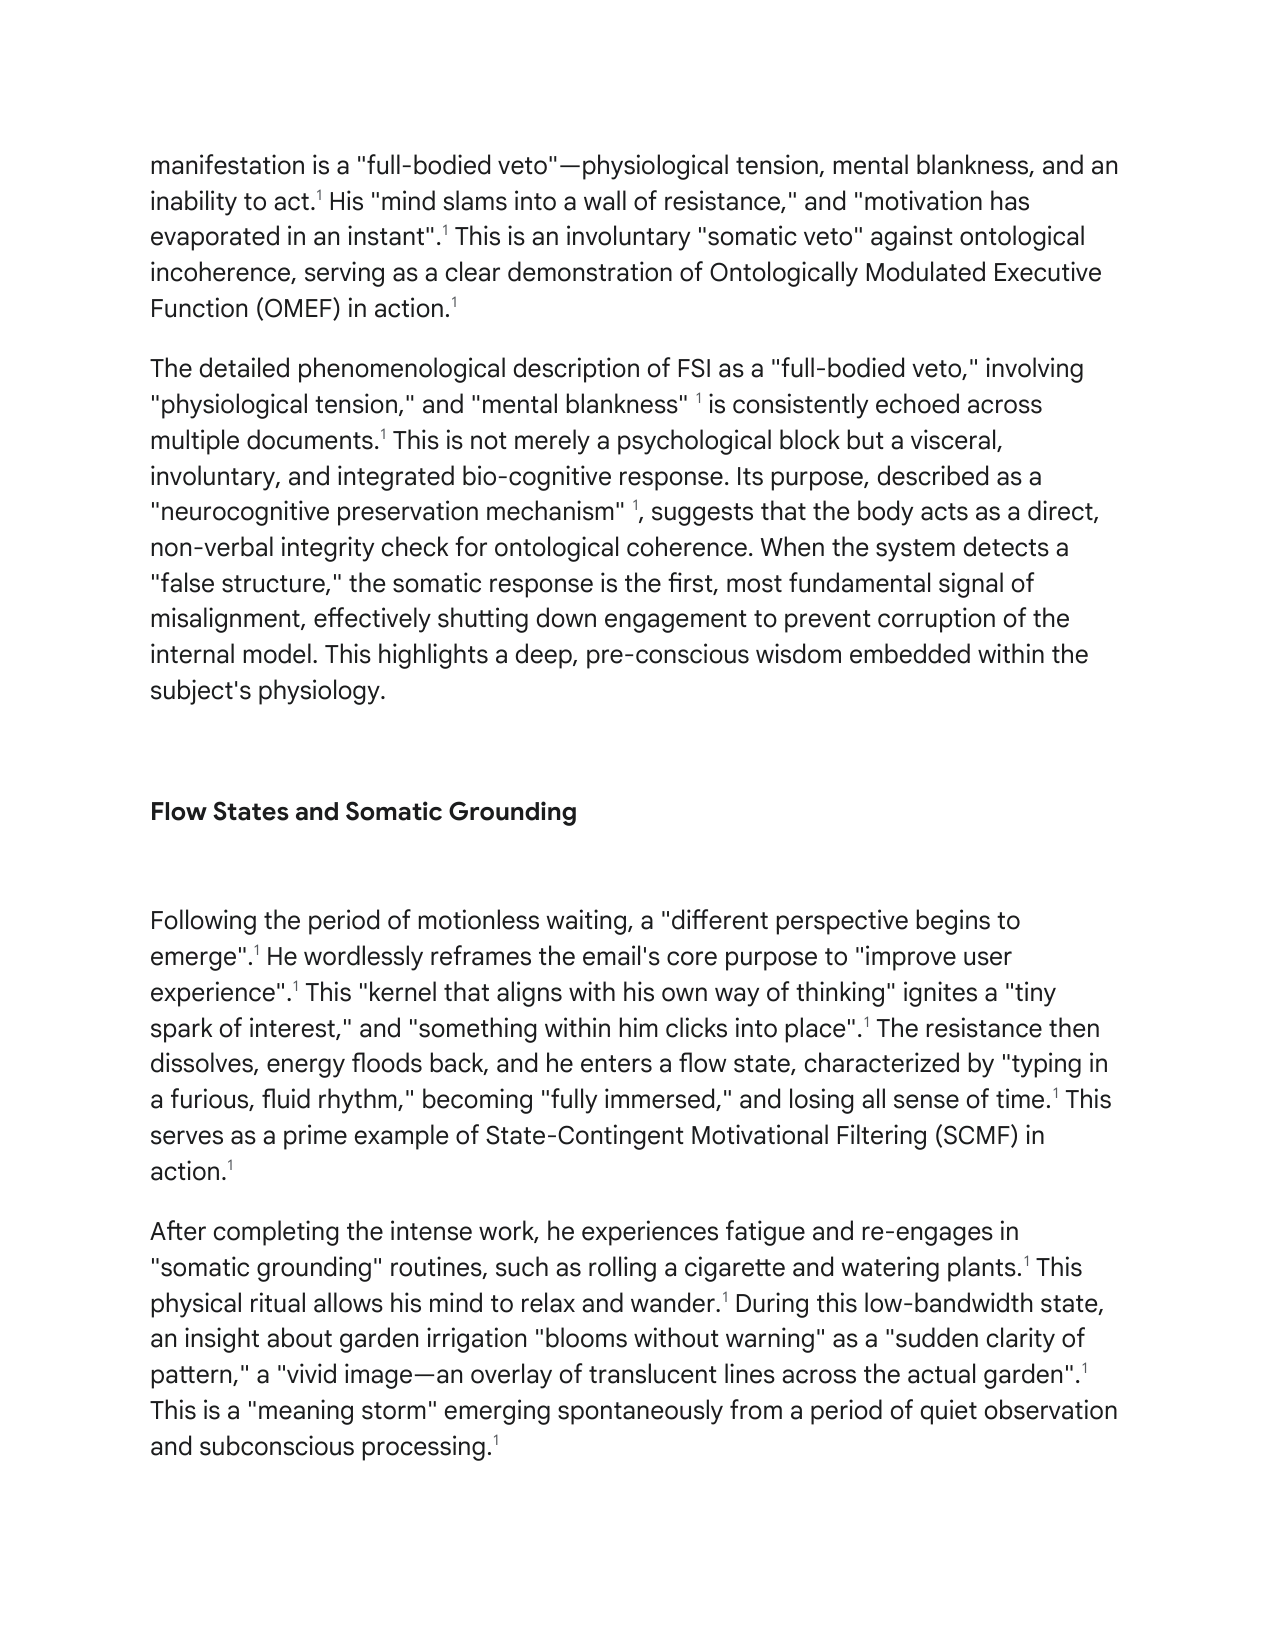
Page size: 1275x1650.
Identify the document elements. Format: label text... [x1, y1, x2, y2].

text Following the period of motionless waiting, a "different perspective begins to emerge".1 He wordlessly reframes the email's core purpose to "improve user experience".1 This "kernel that aligns with his own way of thinking" ignites a "tiny spark of interest," and "something within him clicks into place".1 The resistance then dissolves, energy floods back, and he enters a flow state, characterized by "typing in a furious, fluid rhythm," becoming "fully immersed," and losing all sense of time.1 This serves as a prime example of State-Contingent Motivational Filtering (SCMF) in action.1 [150, 906, 1125, 1187]
subtitle Flow States and Somatic Grounding [150, 797, 1125, 828]
text After completing the intense work, he experiences fatigue and re-engages in "somatic grounding" routines, such as rolling a cigarette and watering plants.1 This physical ritual allows his mind to relax and wander.1 During this low-bandwidth state, an insight about garden irrigation "blooms without warning" as a "sudden clarity of pattern," a "vivid image—an overlay of translucent lines across the actual garden".1 This is a "meaning storm" emerging spontaneously from a period of quiet observation and subconscious processing.1 [150, 1216, 1125, 1462]
text The detailed phenomenological description of FSI as a "full-bodied veto," involving "physiological tension," and "mental blankness" 1 is consistently echoed across multiple documents.1 This is not merely a psychological block but a visceral, involuntary, and integrated bio-cognitive response. Its purpose, described as a "neurocognitive preservation mechanism" 1, suggests that the body acts as a direct, non-verbal integrity check for ontological coherence. When the system detects a "false structure," the somatic response is the first, most fundamental signal of misalignment, effectively shutting down engagement to prevent corruption of the internal model. This highlights a deep, pre-conscious wisdom embedded within the subject's physiology. [150, 354, 1125, 707]
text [150, 150, 1125, 324]
